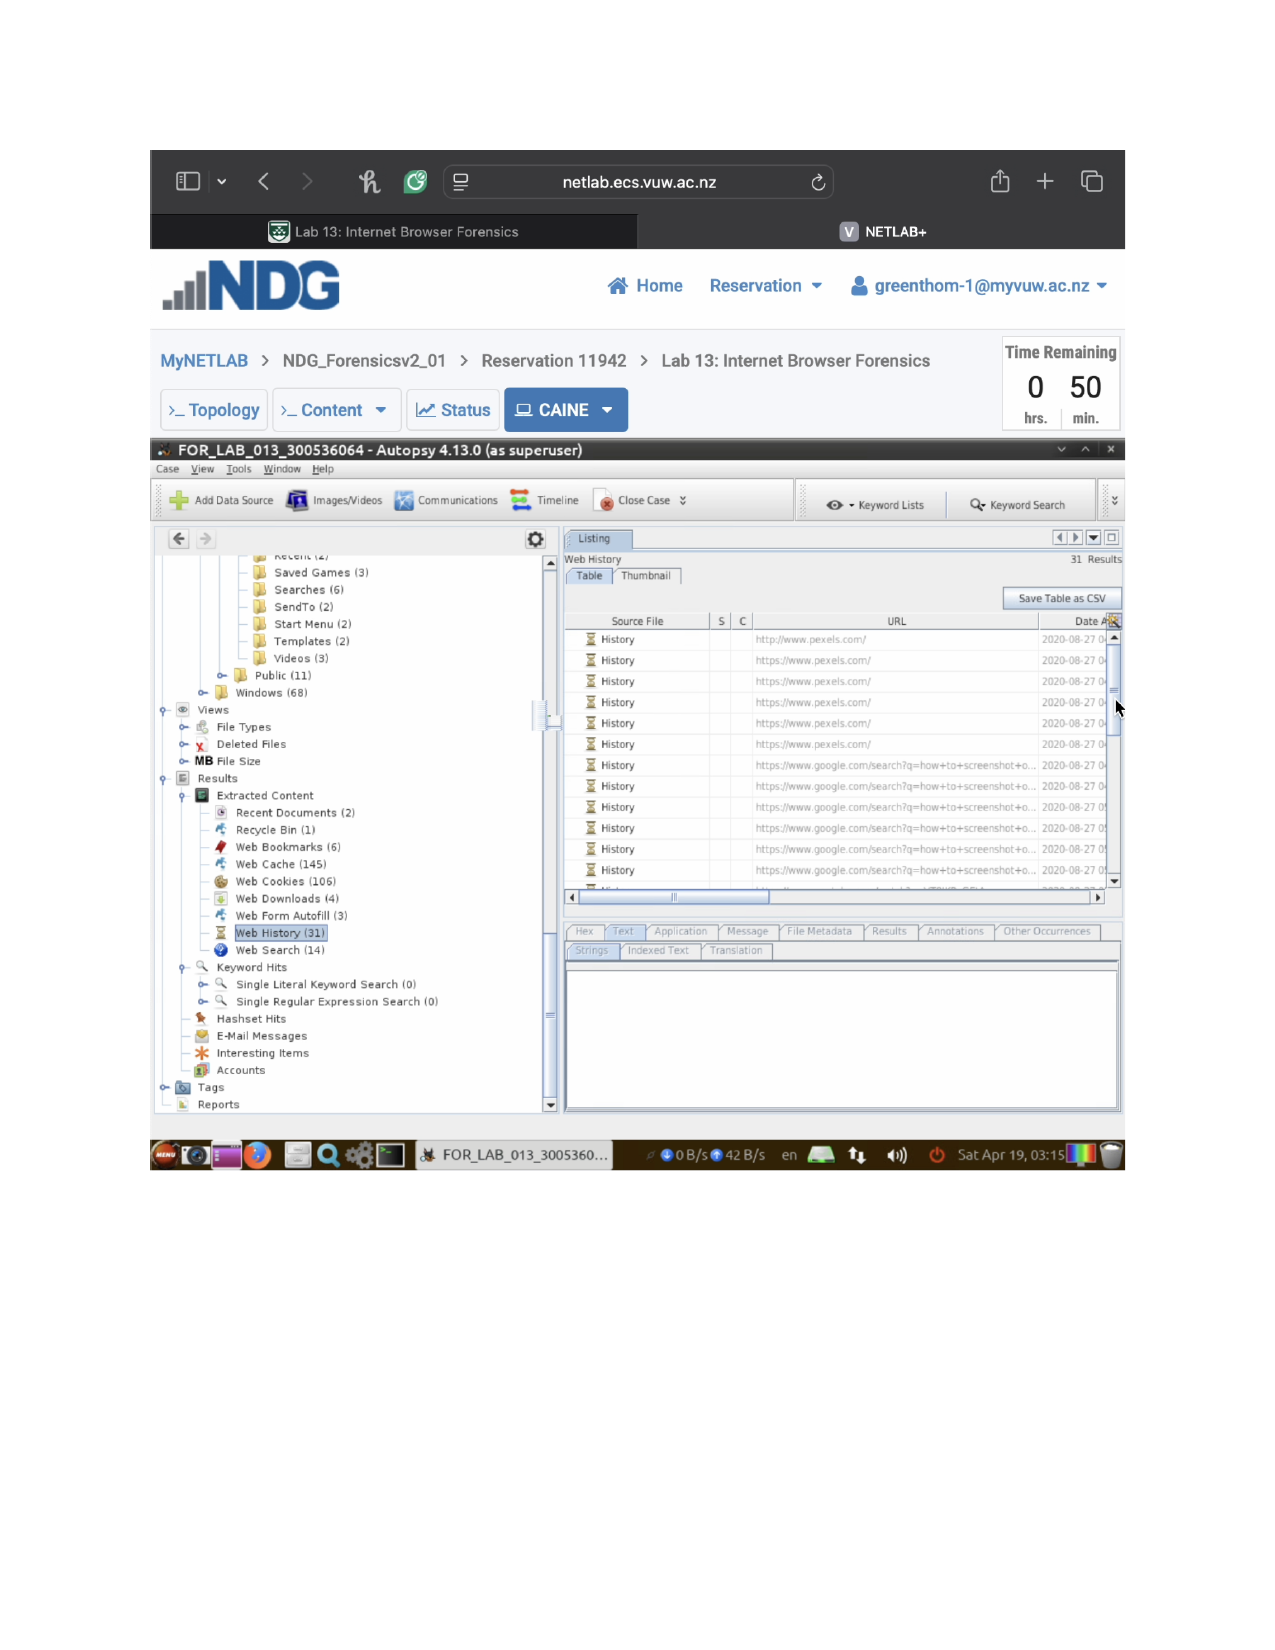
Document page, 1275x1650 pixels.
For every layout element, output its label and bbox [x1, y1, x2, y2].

picture [150, 150, 1125, 1171]
